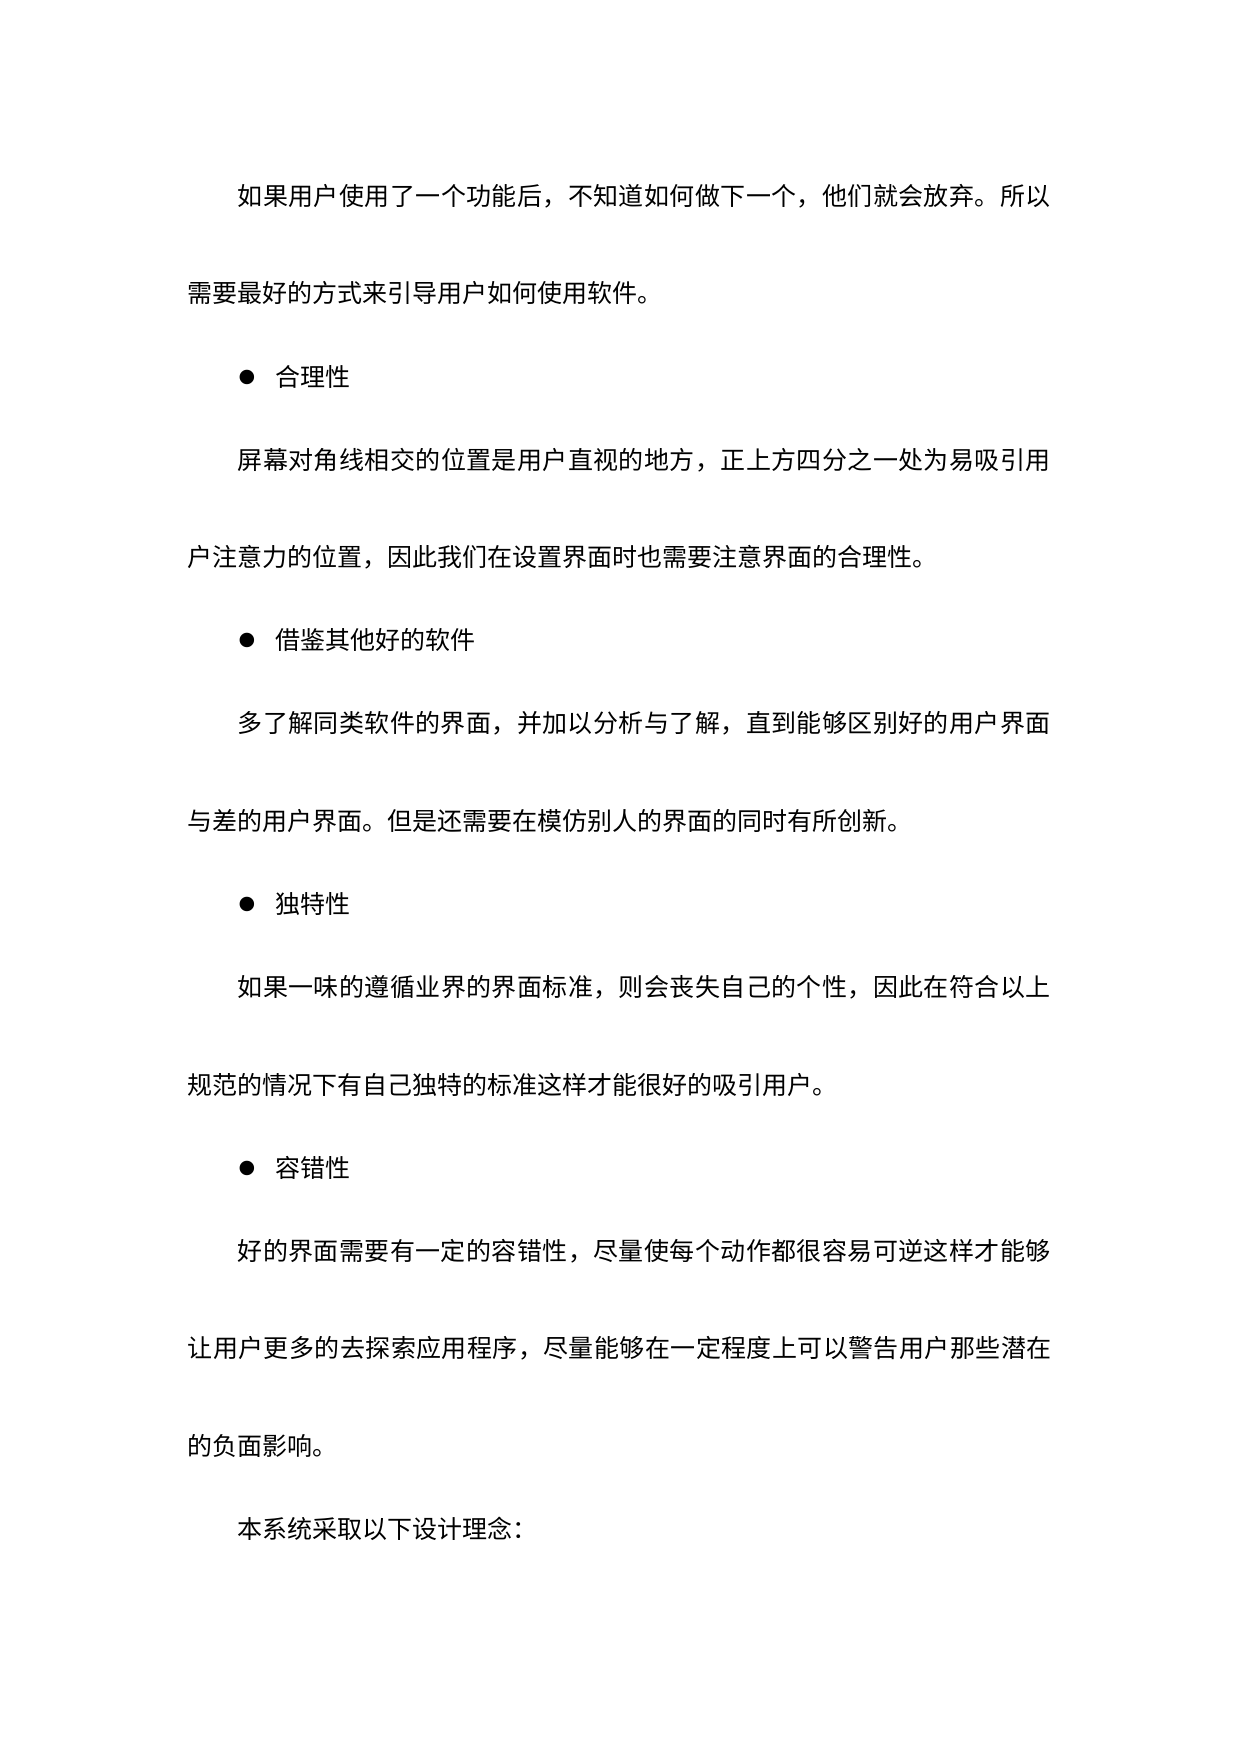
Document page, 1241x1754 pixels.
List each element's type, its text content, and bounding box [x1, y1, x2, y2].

list 合理性 [187, 343, 1053, 408]
text 多了解同类软件的界面，并加以分析与了解，直到能够区别好的用户界面与差的用户界面。但是还需要在模仿别人的界面的同时有所创新。 [187, 689, 1053, 852]
text 本系统采取以下设计理念： [187, 1495, 1053, 1560]
text 如果一味的遵循业界的界面标准，则会丧失自己的个性，因此在符合以上规范的情况下有自己独特的标准这样才能很好的吸引用户。 [187, 953, 1053, 1116]
text 好的界面需要有一定的容错性，尽量使每个动作都很容易可逆这样才能够让用户更多的去探索应用程序，尽量能够在一定程度上可以警告用户那些潜在的负面影响。 [187, 1217, 1053, 1477]
text 如果用户使用了一个功能后，不知道如何做下一个，他们就会放弃。所以需要最好的方式来引导用户如何使用软件。 [187, 162, 1053, 324]
list 独特性 [187, 870, 1053, 935]
text 屏幕对角线相交的位置是用户直视的地方，正上方四分之一处为易吸引用户注意力的位置，因此我们在设置界面时也需要注意界面的合理性。 [187, 426, 1053, 588]
list 容错性 [187, 1134, 1053, 1199]
list 借鉴其他好的软件 [187, 606, 1053, 671]
